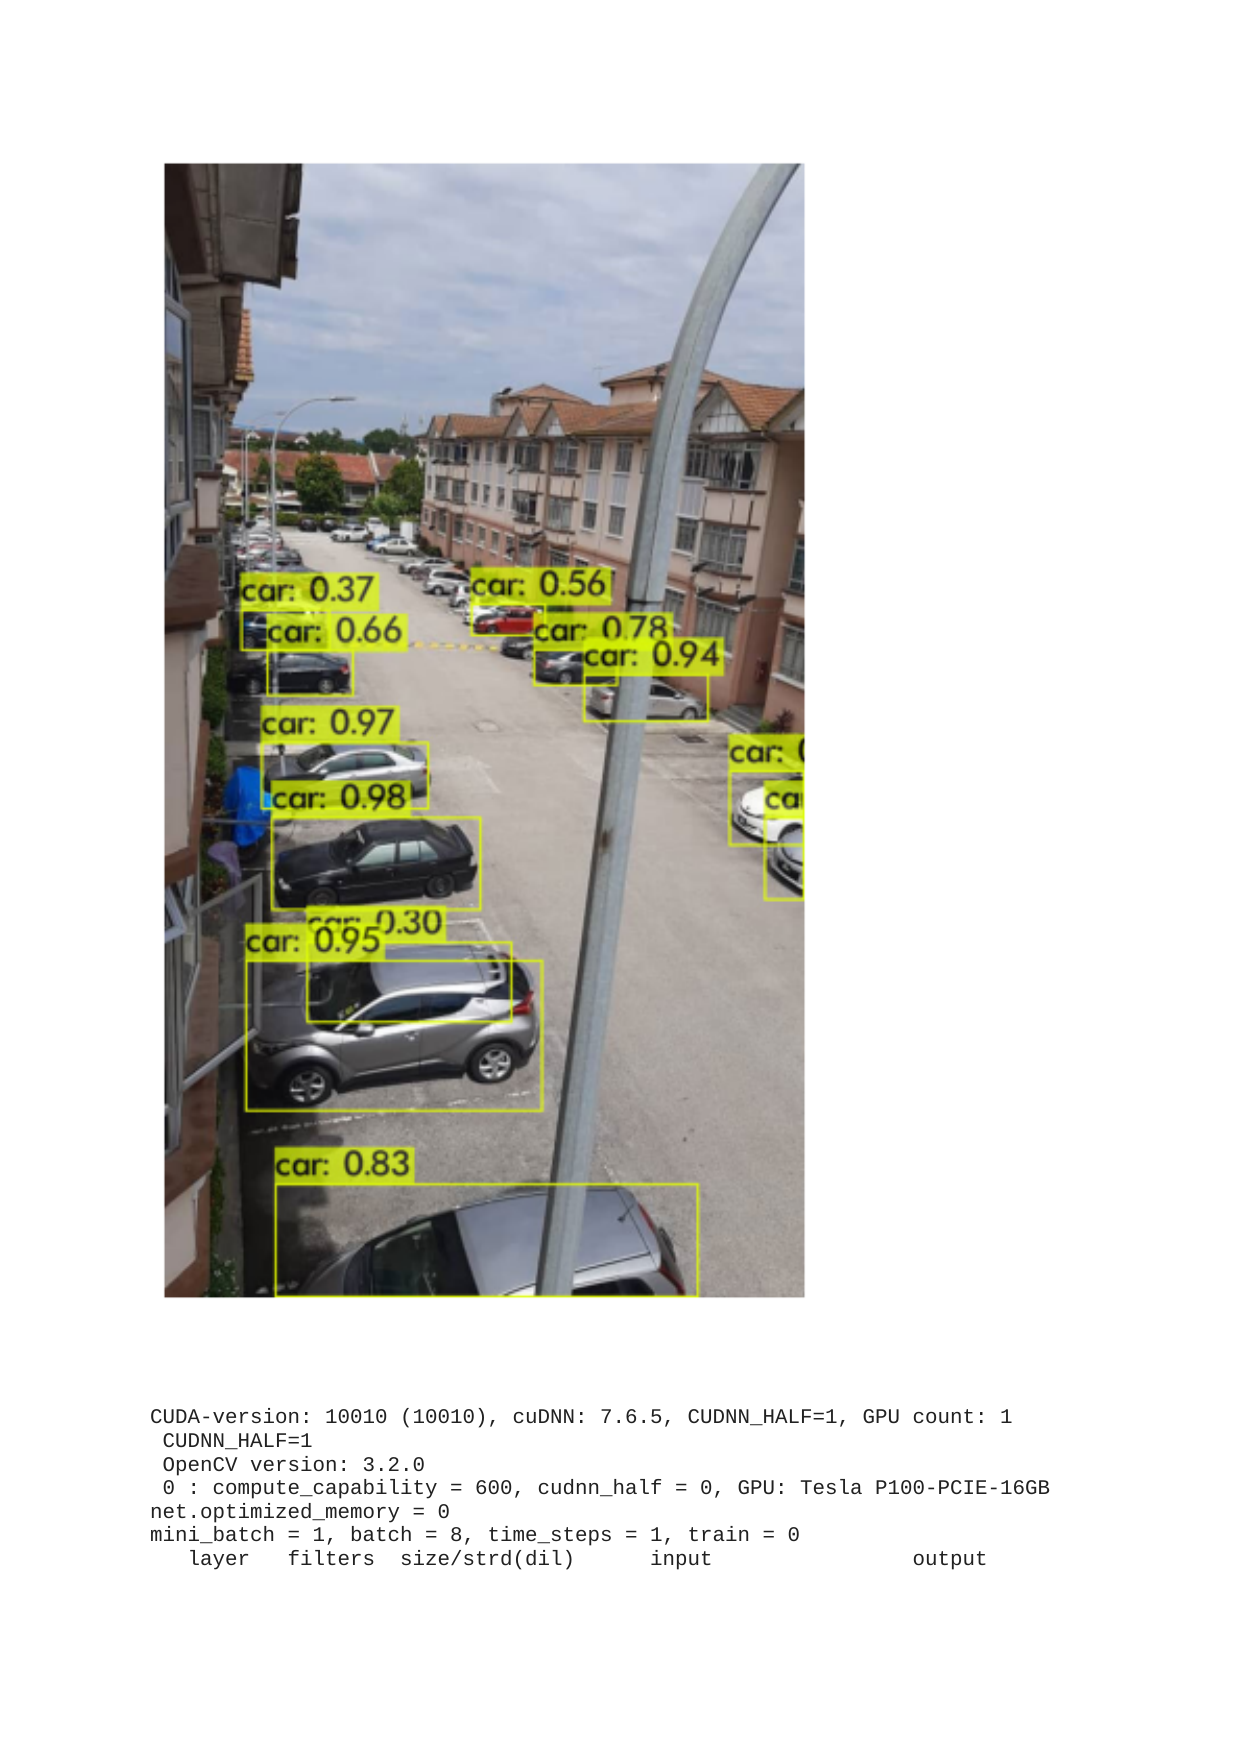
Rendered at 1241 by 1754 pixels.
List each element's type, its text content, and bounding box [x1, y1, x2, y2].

text CUDA-version: 10010 (10010), cuDNN: 7.6.5, CUDNN_HALF=1, GPU count: 1 [150, 1406, 1090, 1430]
text CUDNN_HALF=1 [150, 1430, 1090, 1453]
picture [150, 150, 818, 1313]
text net.optimized_memory = 0 [150, 1501, 1090, 1524]
text OpenCV version: 3.2.0 [150, 1453, 1090, 1477]
text mini_batch = 1, batch = 8, time_steps = 1, train = 0 [150, 1524, 1090, 1548]
text layer filters size/strd(dil) input output [150, 1548, 1090, 1572]
text 0 : compute_capability = 600, cudnn_half = 0, GPU: Tesla P100-PCIE-16GB [150, 1477, 1090, 1501]
